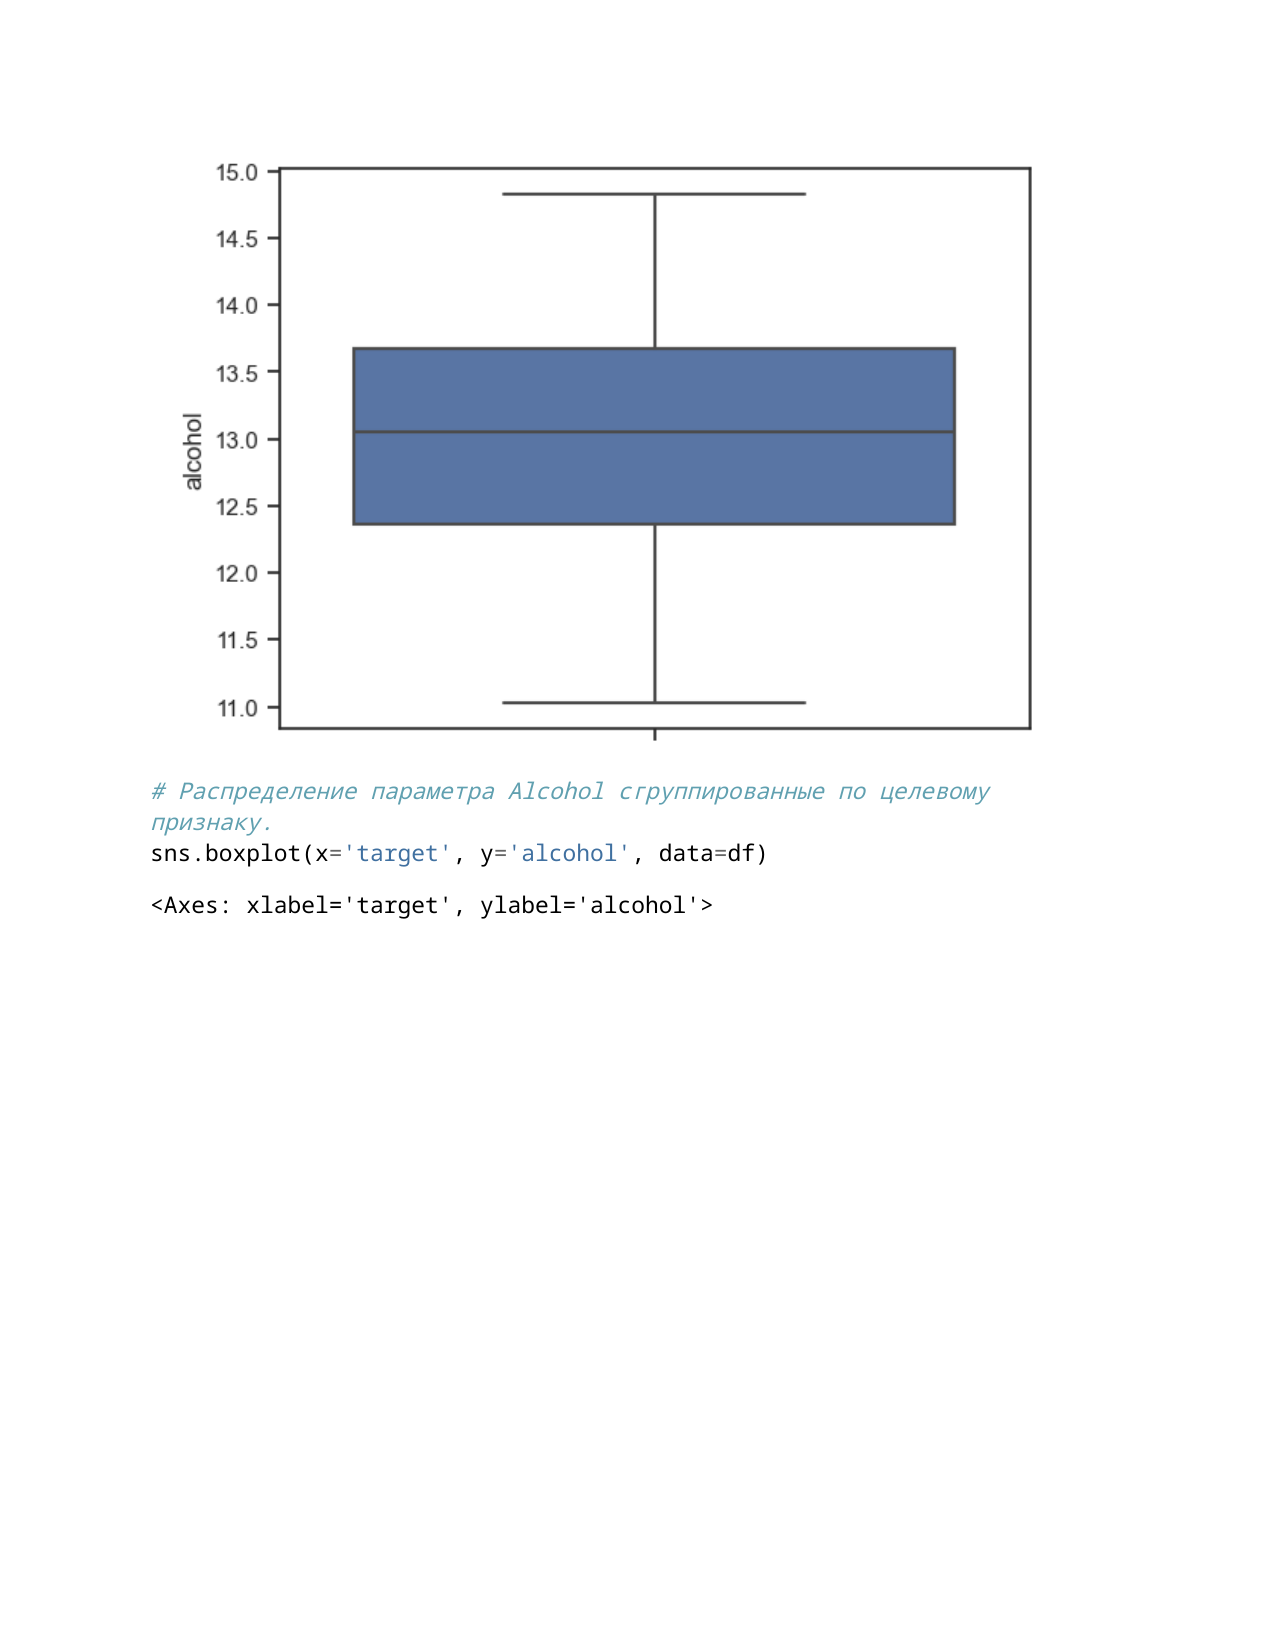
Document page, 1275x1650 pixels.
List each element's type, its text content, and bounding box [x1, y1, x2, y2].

text <Axes: xlabel='target', ylabel='alcohol'> [150, 889, 1125, 921]
text # Распределение параметра Alcohol сгруппированные по целевому признаку. sns.boxplot(x='target', y='alcohol', data=df) [150, 775, 1125, 868]
picture [168, 150, 1044, 756]
